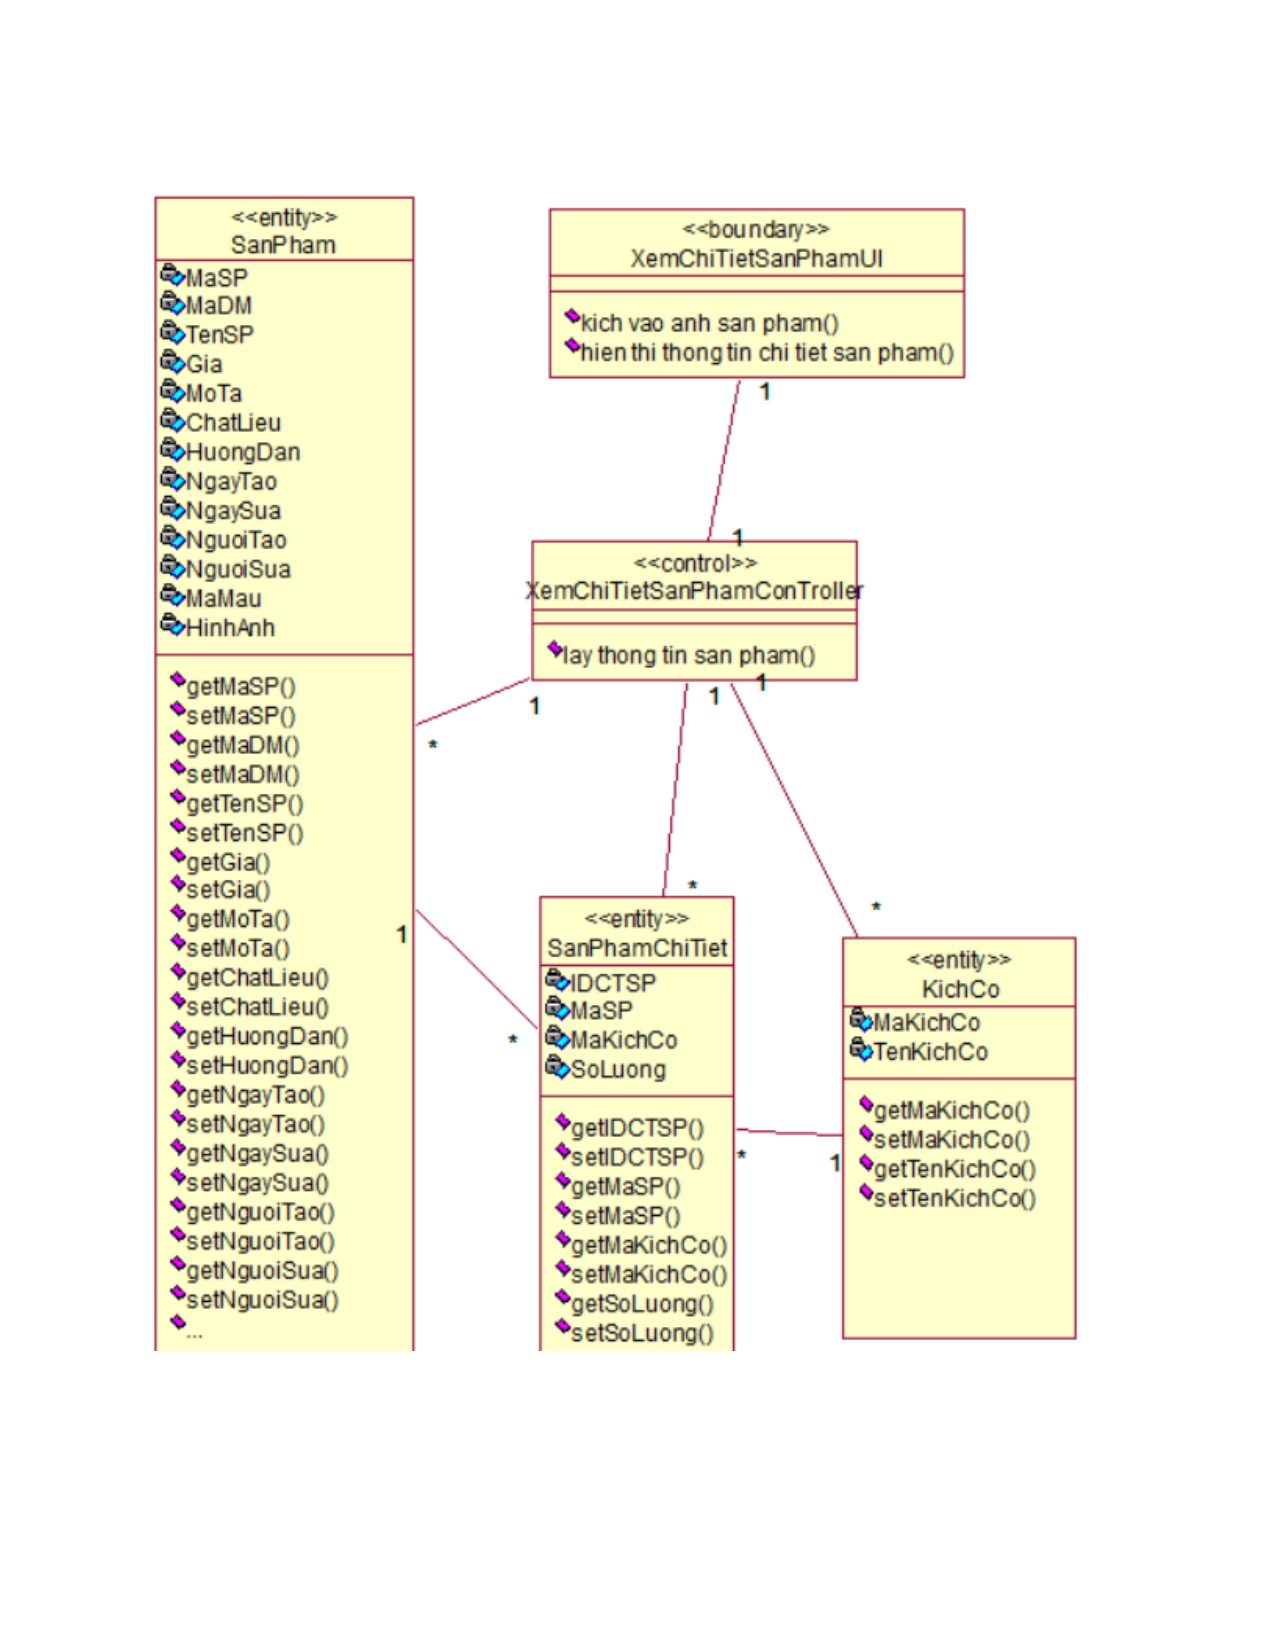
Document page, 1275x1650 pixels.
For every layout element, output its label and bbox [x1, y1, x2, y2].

picture [150, 188, 1091, 1351]
